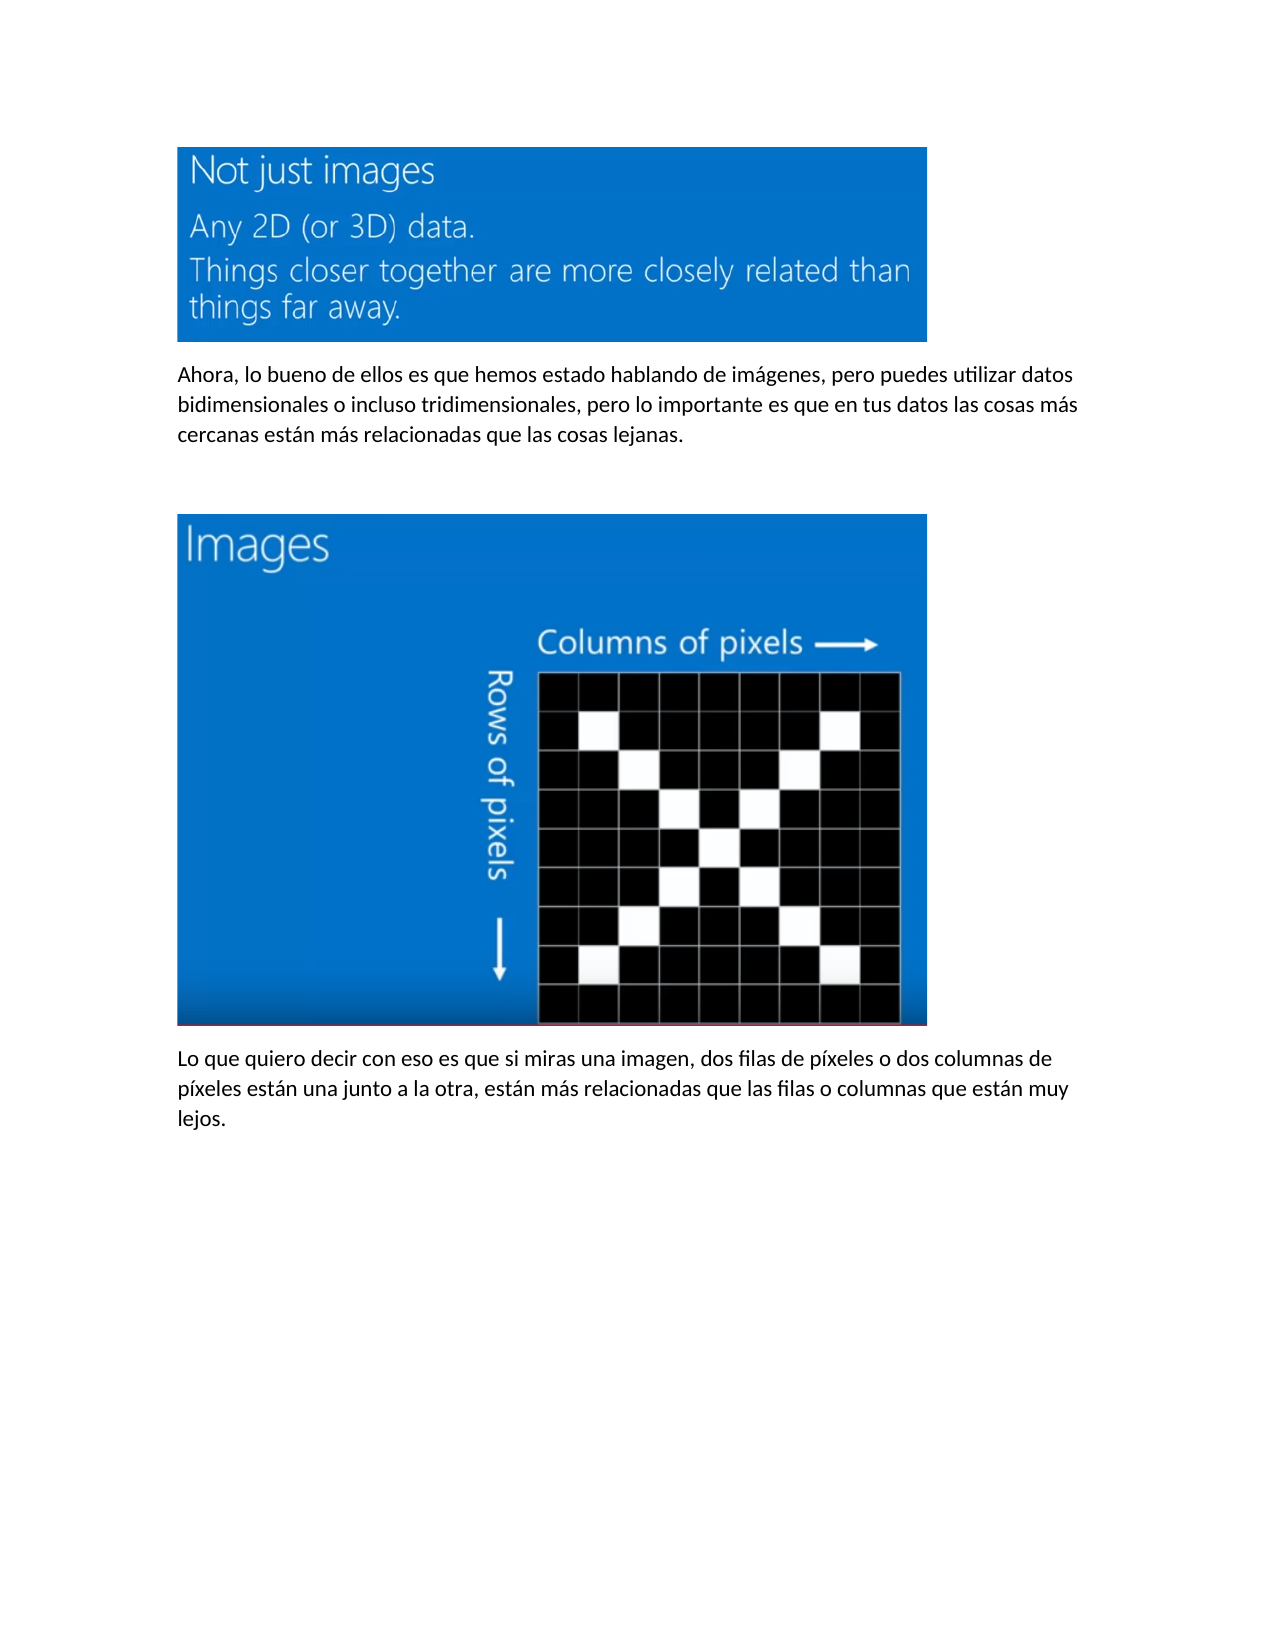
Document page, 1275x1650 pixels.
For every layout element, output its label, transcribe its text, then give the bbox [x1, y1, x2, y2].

picture [177, 514, 928, 1026]
text Ahora, lo bueno de ellos es que hemos estado hablando de imágenes, pero puedes utilizar datos bidimensionales o incluso tridimensionales, pero lo importante es que en tus datos las cosas más cercanas están más relacionadas que las cosas lejanas. [177, 360, 1098, 449]
text Lo que quiero decir con eso es que si miras una imagen, dos filas de píxeles o dos columnas de píxeles están una junto a la otra, están más relacionadas que las filas o columnas que están muy lejos. [177, 1044, 1098, 1133]
picture [177, 147, 928, 342]
